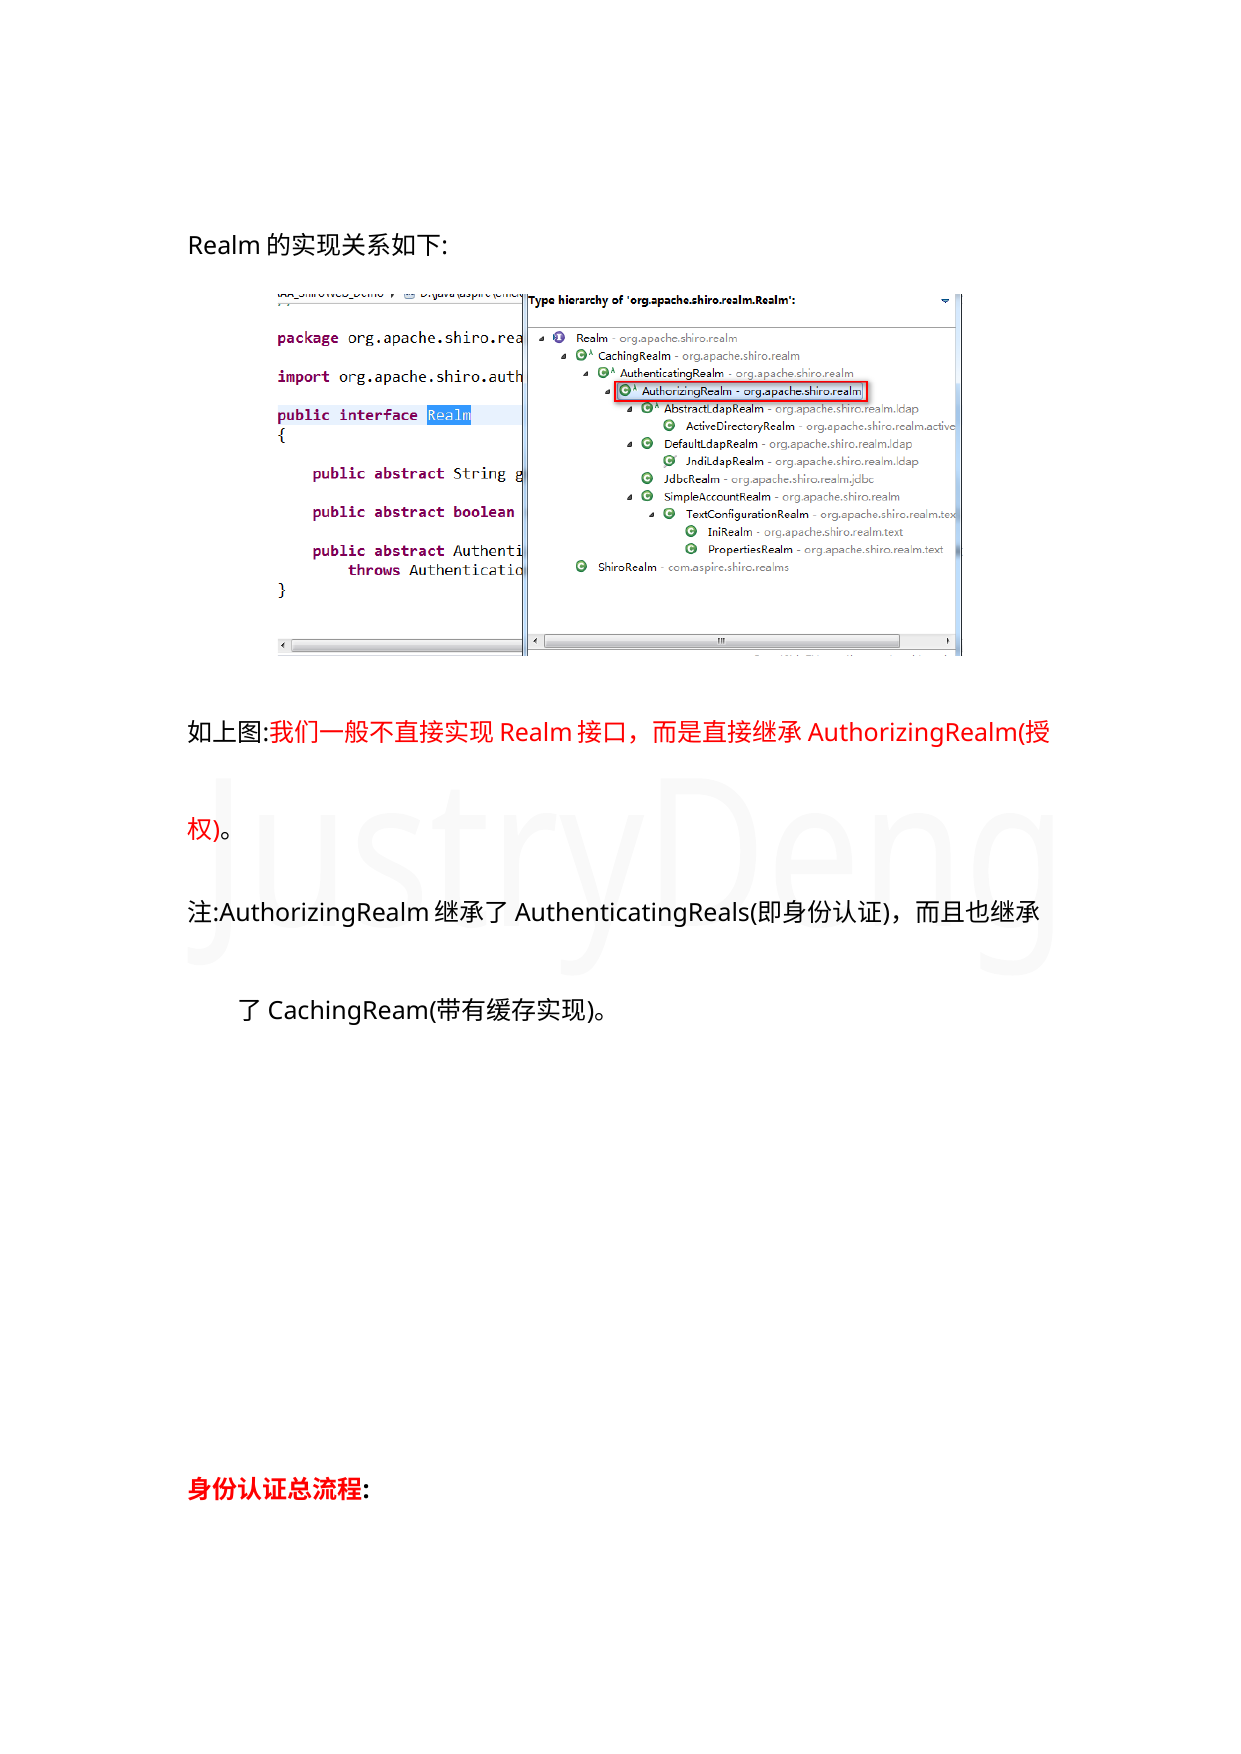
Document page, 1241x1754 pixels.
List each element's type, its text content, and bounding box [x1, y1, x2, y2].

picture [277, 294, 963, 656]
list 注:AuthorizingRealm继承了AuthenticatingReals(即身份认证)，而且也继承了CachingReam(带有缓存实现)。 [187, 878, 1053, 1041]
list Realm的实现关系如下: [187, 211, 1053, 276]
list 如上图:我们一般不直接实现Realm接口，而是直接继承AuthorizingRealm(授权)。 [187, 698, 1053, 860]
list 身份认证总流程: [187, 1455, 1053, 1520]
